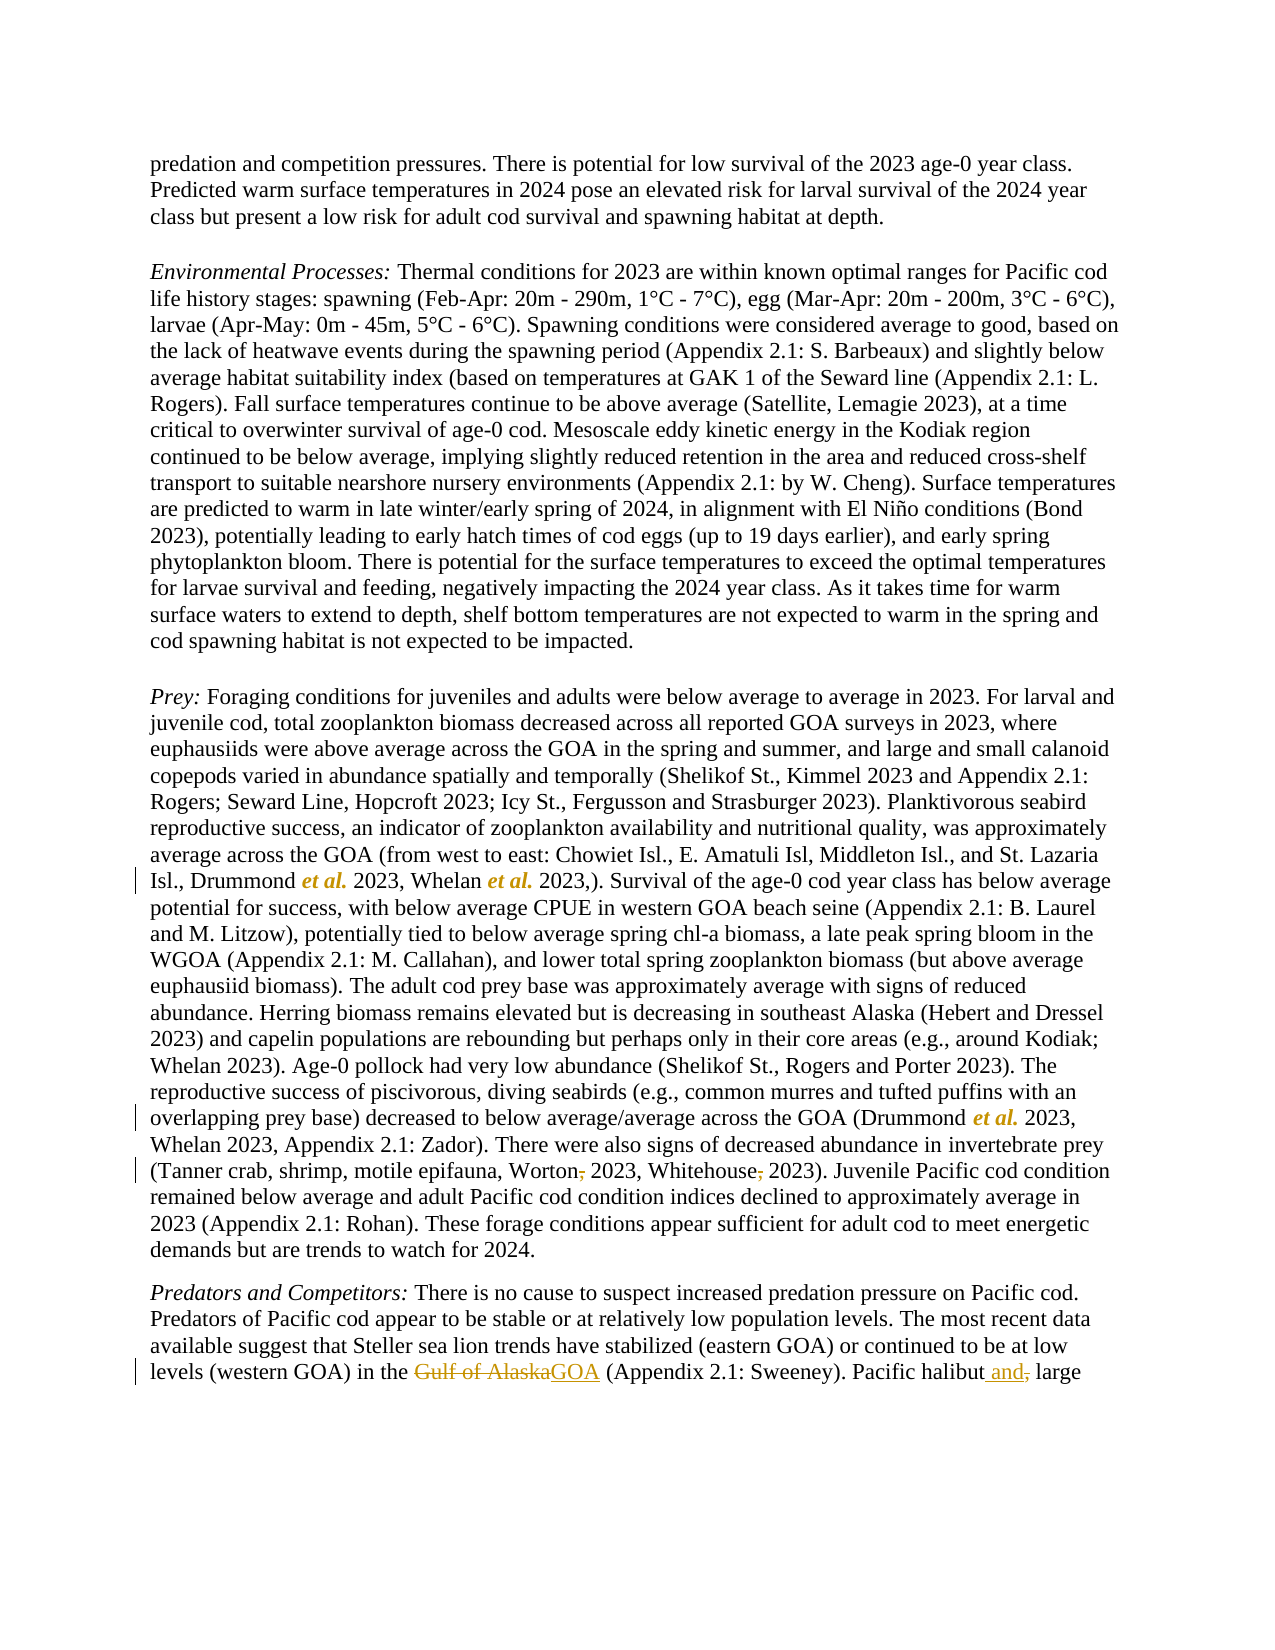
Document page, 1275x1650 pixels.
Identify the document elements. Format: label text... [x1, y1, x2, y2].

text Prey: Foraging conditions for juveniles and adults were below average to average in 2023. For larval and juvenile cod, total zooplankton biomass decreased across all reported GOA surveys in 2023, where euphausiids were above average across the GOA in the spring and summer, and large and small calanoid copepods varied in abundance spatially and temporally (Shelikof St., Kimmel 2023 and Appendix 2.1: Rogers; Seward Line, Hopcroft 2023; Icy St., Fergusson and Strasburger 2023). Planktivorous seabird reproductive success, an indicator of zooplankton availability and nutritional quality, was approximately average across the GOA (from west to east: Chowiet Isl., E. Amatuli Isl, Middleton Isl., and St. Lazaria Isl., Drummond et al. 2023, Whelan et al. 2023,). Survival of the age-0 cod year class has below average potential for success, with below average CPUE in western GOA beach seine (Appendix 2.1: B. Laurel and M. Litzow), potentially tied to below average spring chl-a biomass, a late peak spring bloom in the WGOA (Appendix 2.1: M. Callahan), and lower total spring zooplankton biomass (but above average euphausiid biomass). The adult cod prey base was approximately average with signs of reduced abundance. Herring biomass remains elevated but is decreasing in southeast Alaska (Hebert and Dressel 2023) and capelin populations are rebounding but perhaps only in their core areas (e.g., around Kodiak; Whelan 2023). Age-0 pollock had very low abundance (Shelikof St., Rogers and Porter 2023). The reproductive success of piscivorous, diving seabirds (e.g., common murres and tufted puffins with an overlapping prey base) decreased to below average/average across the GOA (Drummond et al. 2023, Whelan 2023, Appendix 2.1: Zador). There were also signs of decreased abundance in invertebrate prey (Tanner crab, shrimp, motile epifauna, Worton 2023, Whitehouse 2023). Juvenile Pacific cod condition remained below average and adult Pacific cod condition indices declined to approximately average in 2023 (Appendix 2.1: Rohan). These forage conditions appear sufficient for adult cod to meet energetic demands but are trends to watch for 2024. [150, 683, 1125, 1262]
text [150, 150, 1125, 229]
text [150, 1279, 1125, 1384]
text Environmental Processes: Thermal conditions for 2023 are within known optimal ranges for Pacific cod life history stages: spawning (Feb-Apr: 20m - 290m, 1°C - 7°C), egg (Mar-Apr: 20m - 200m, 3°C - 6°C), larvae (Apr-May: 0m - 45m, 5°C - 6°C). Spawning conditions were considered average to good, based on the lack of heatwave events during the spawning period (Appendix 2.1: S. Barbeaux) and slightly below average habitat suitability index (based on temperatures at GAK 1 of the Seward line (Appendix 2.1: L. Rogers). Fall surface temperatures continue to be above average (Satellite, Lemagie 2023), at a time critical to overwinter survival of age-0 cod. Mesoscale eddy kinetic energy in the Kodiak region continued to be below average, implying slightly reduced retention in the area and reduced cross-shelf transport to suitable nearshore nursery environments (Appendix 2.1: by W. Cheng). Surface temperatures are predicted to warm in late winter/early spring of 2024, in alignment with El Niño conditions (Bond 2023), potentially leading to early hatch times of cod eggs (up to 19 days earlier), and early spring phytoplankton bloom. There is potential for the surface temperatures to exceed the optimal temperatures for larvae survival and feeding, negatively impacting the 2024 year class. As it takes time for warm surface waters to extend to depth, shelf bottom temperatures are not expected to warm in the spring and cod spawning habitat is not expected to be impacted. [150, 258, 1125, 653]
